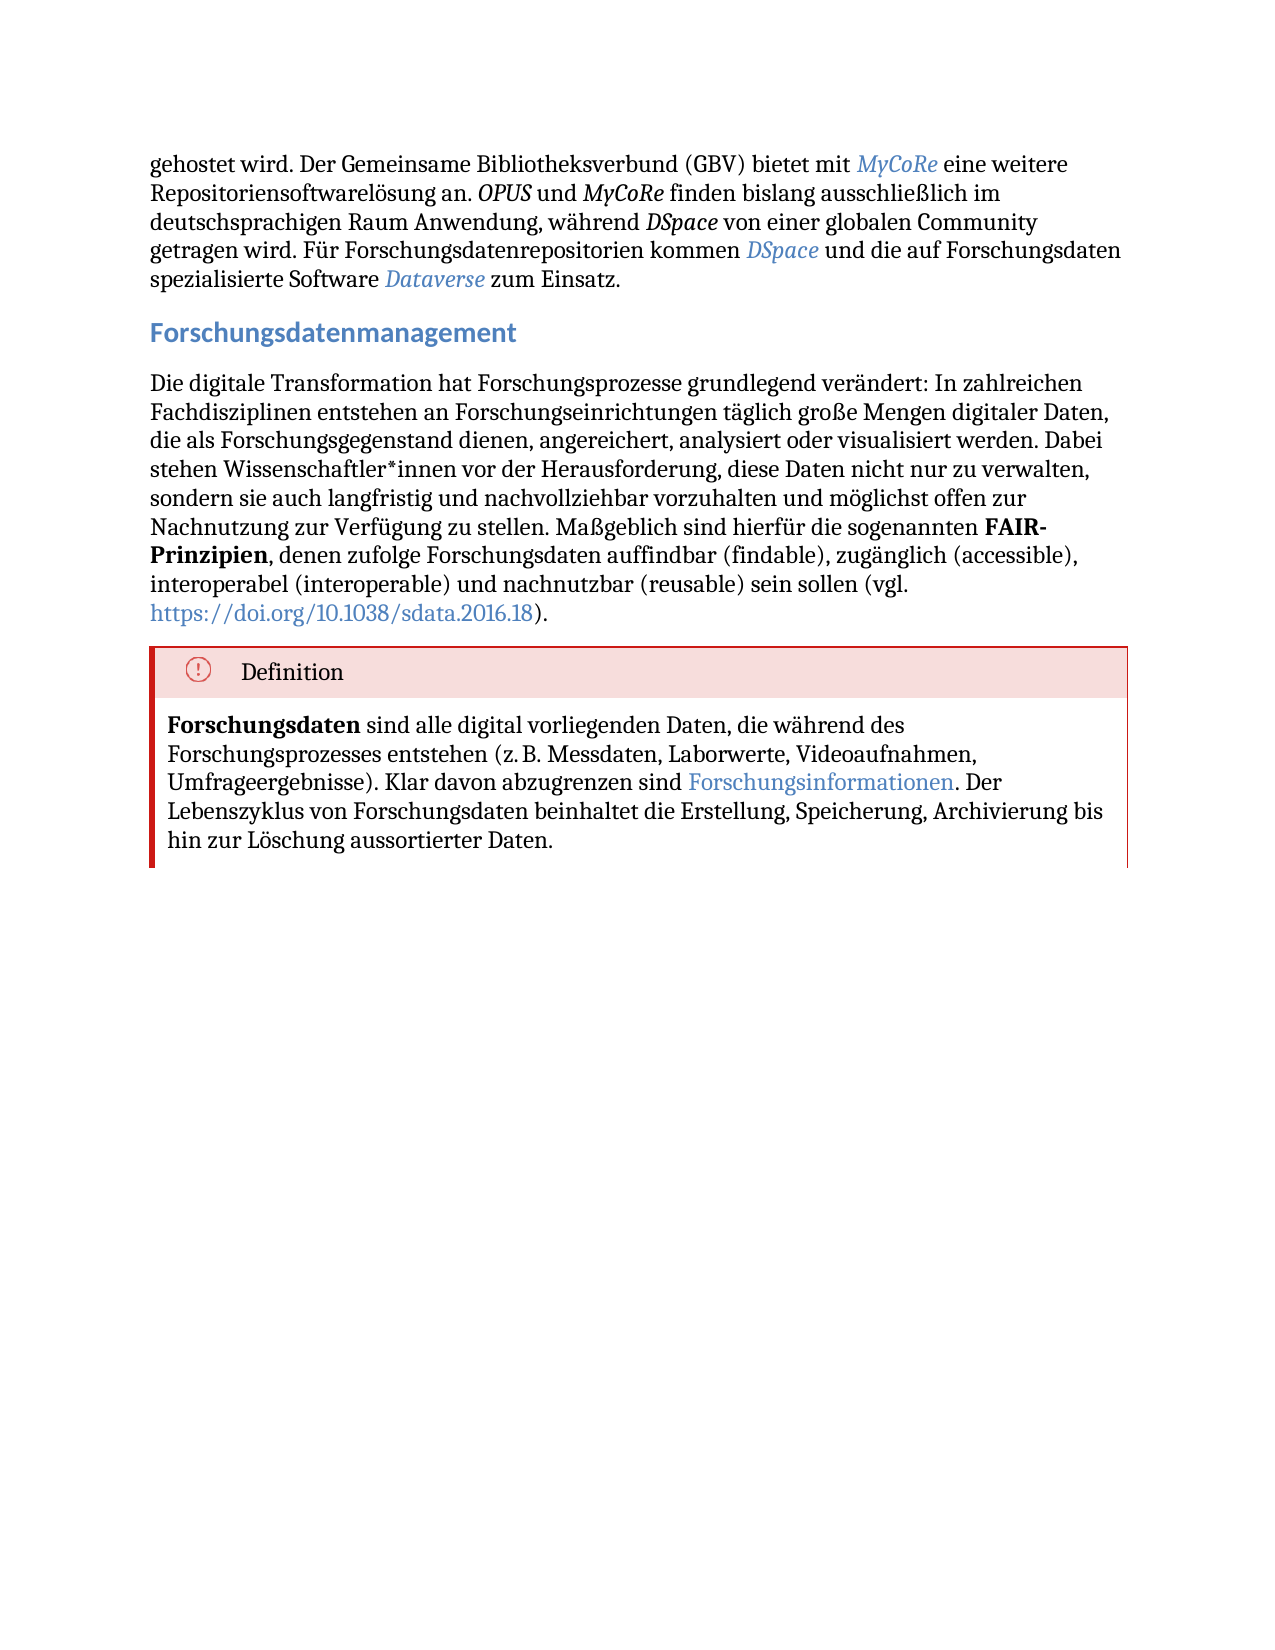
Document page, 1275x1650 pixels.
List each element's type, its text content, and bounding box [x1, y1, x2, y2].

table_cell Forschungsdaten sind alle digital vorliegenden Daten, die während des Forschungsprozesses entstehen (z. B. Messdaten, Laborwerte, Videoaufnahmen, Umfrageergebnisse). Klar davon abzugrenzen sind Forschungsinformationen. Der Lebenszyklus von Forschungsdaten beinhaltet die Erstellung, Speicherung, Archivierung bis hin zur Löschung aussortierter Daten. [155, 698, 1127, 867]
subtitle Forschungsdatenmanagement [150, 314, 1125, 350]
picture [186, 657, 211, 682]
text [150, 150, 1125, 294]
text Die digitale Transformation hat Forschungsprozesse grundlegend verändert: In zahlreichen Fachdisziplinen entstehen an Forschungseinrichtungen täglich große Mengen digitaler Daten, die als Forschungsgegenstand dienen, angereichert, analysiert oder visualisiert werden. Dabei stehen Wissenschaftler*innen vor der Herausforderung, diese Daten nicht nur zu verwalten, sondern sie auch langfristig und nachvollziehbar vorzuhalten und möglichst offen zur Nachnutzung zur Verfügung zu stellen. Maßgeblich sind hierfür die sogenannten FAIR-Prinzipien, denen zufolge Forschungsdaten auffindbar (findable), zugänglich (accessible), interoperabel (interoperable) und nachnutzbar (reusable) sein sollen (vgl. https://doi.org/10.1038/sdata.2016.18). [150, 369, 1125, 628]
table_header Definition [155, 648, 1127, 698]
